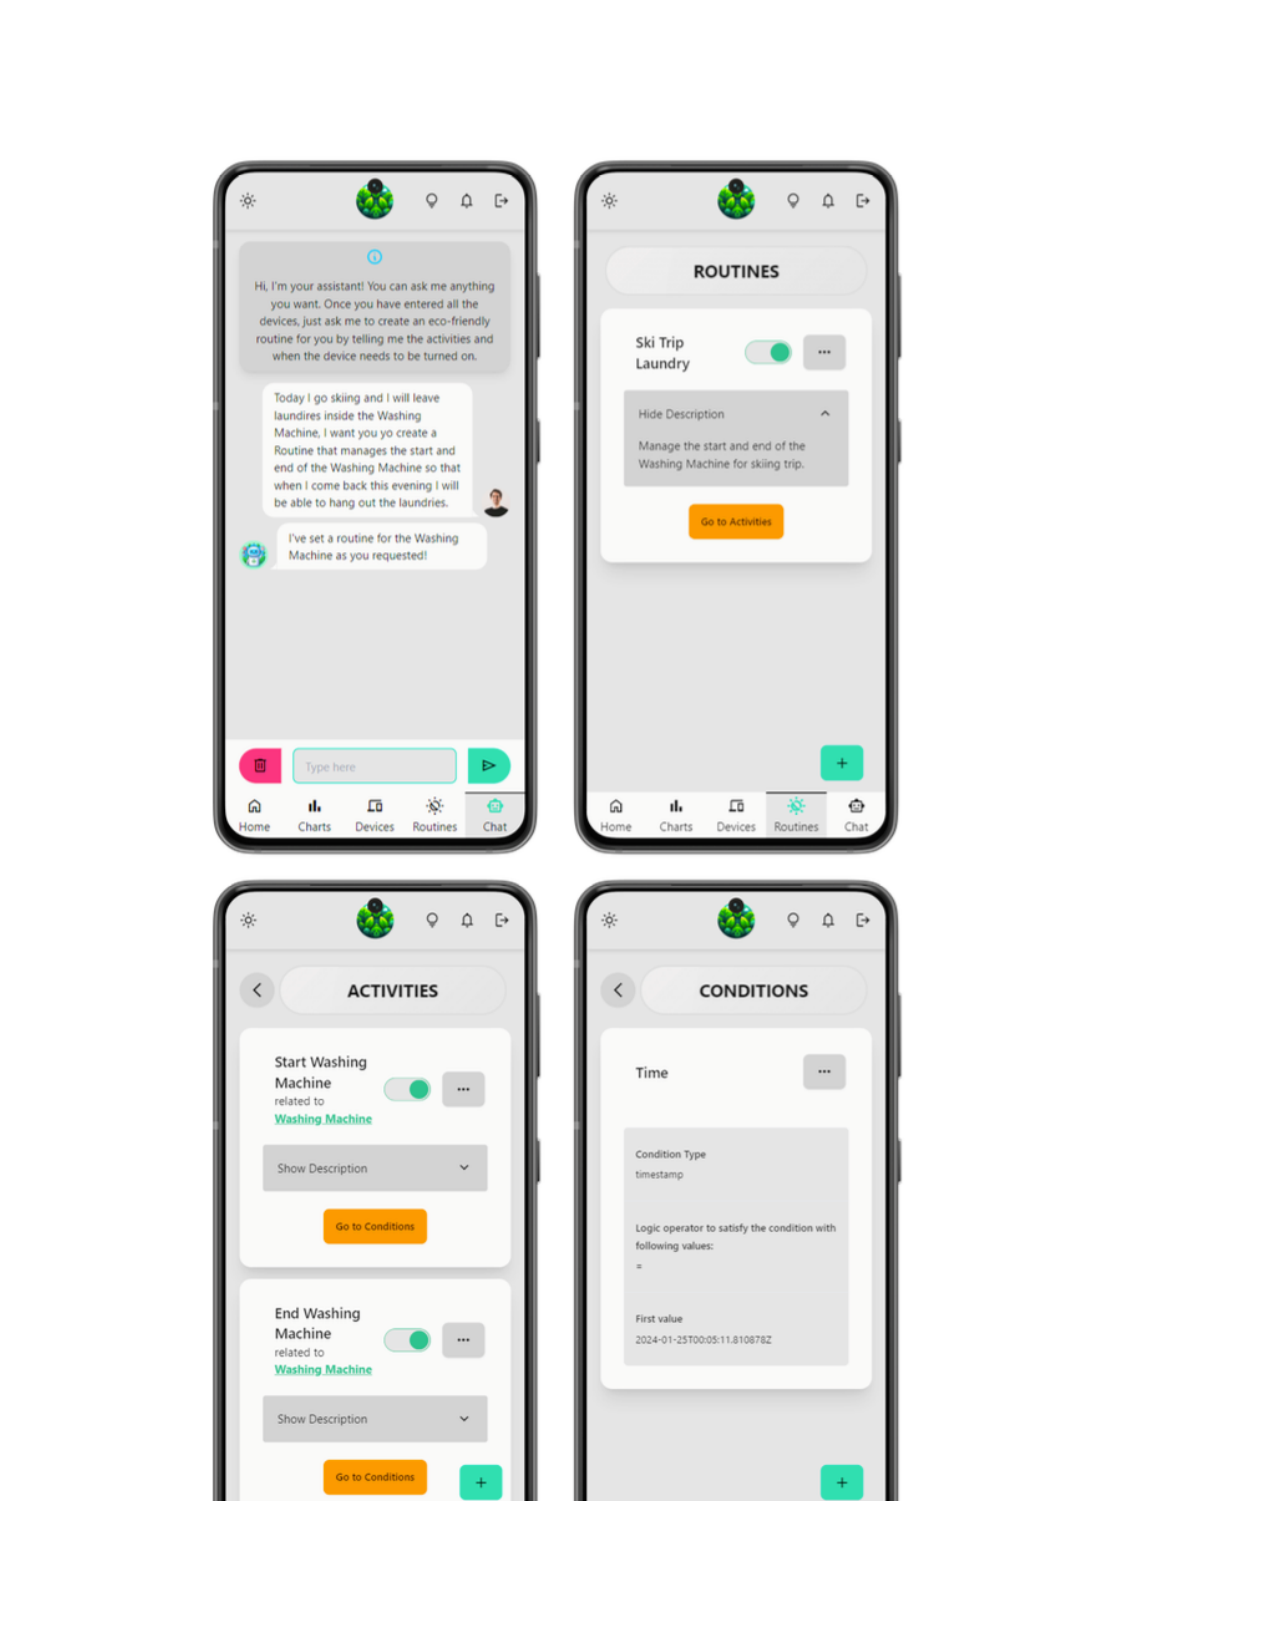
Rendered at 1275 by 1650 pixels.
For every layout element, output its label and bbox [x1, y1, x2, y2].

picture [168, 150, 913, 1501]
